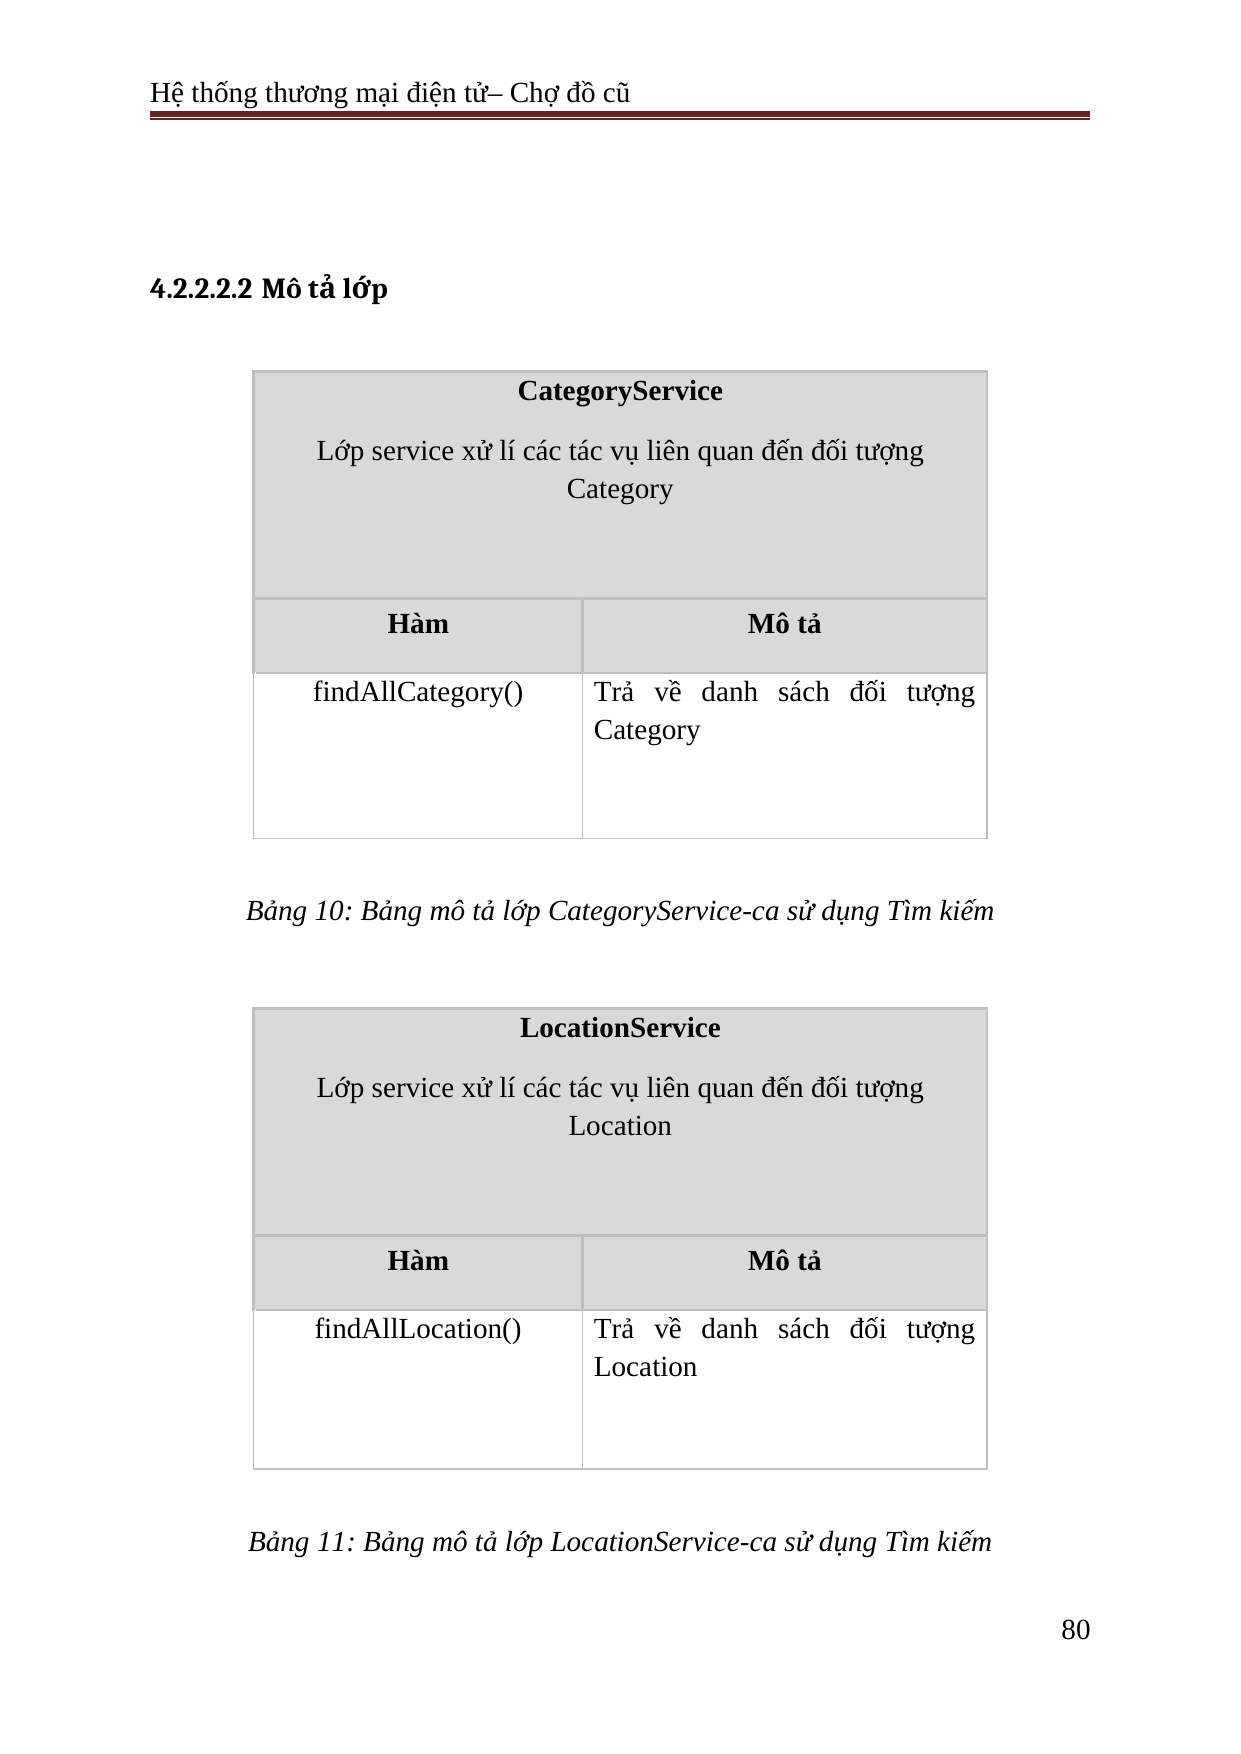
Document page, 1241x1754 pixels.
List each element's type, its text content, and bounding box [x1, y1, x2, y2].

table_cell Mô tả [584, 1237, 986, 1309]
table_cell Mô tả [584, 600, 986, 672]
table_header LocationService Lớp service xử lí các tác vụ liên quan đến đối tượng Location [255, 1010, 986, 1234]
table_cell Hàm [255, 1237, 581, 1309]
table_cell Trả về danh sách đối tượng Category [583, 674, 986, 838]
table_cell Trả về danh sách đối tượng Location [583, 1311, 986, 1468]
text Bảng 11: Bảng mô tả lớp LocationService-ca sử dụng Tìm kiếm [150, 1524, 1090, 1557]
subtitle Mô tả lớp [150, 272, 1090, 306]
table_cell findAllCategory() [254, 673, 582, 838]
table_cell findAllLocation() [254, 1310, 582, 1468]
table_header CategoryService Lớp service xử lí các tác vụ liên quan đến đối tượng Category [255, 373, 986, 597]
text Bảng 10: Bảng mô tả lớp CategoryService-ca sử dụng Tìm kiếm [150, 893, 1090, 927]
table_cell Hàm [255, 600, 581, 672]
